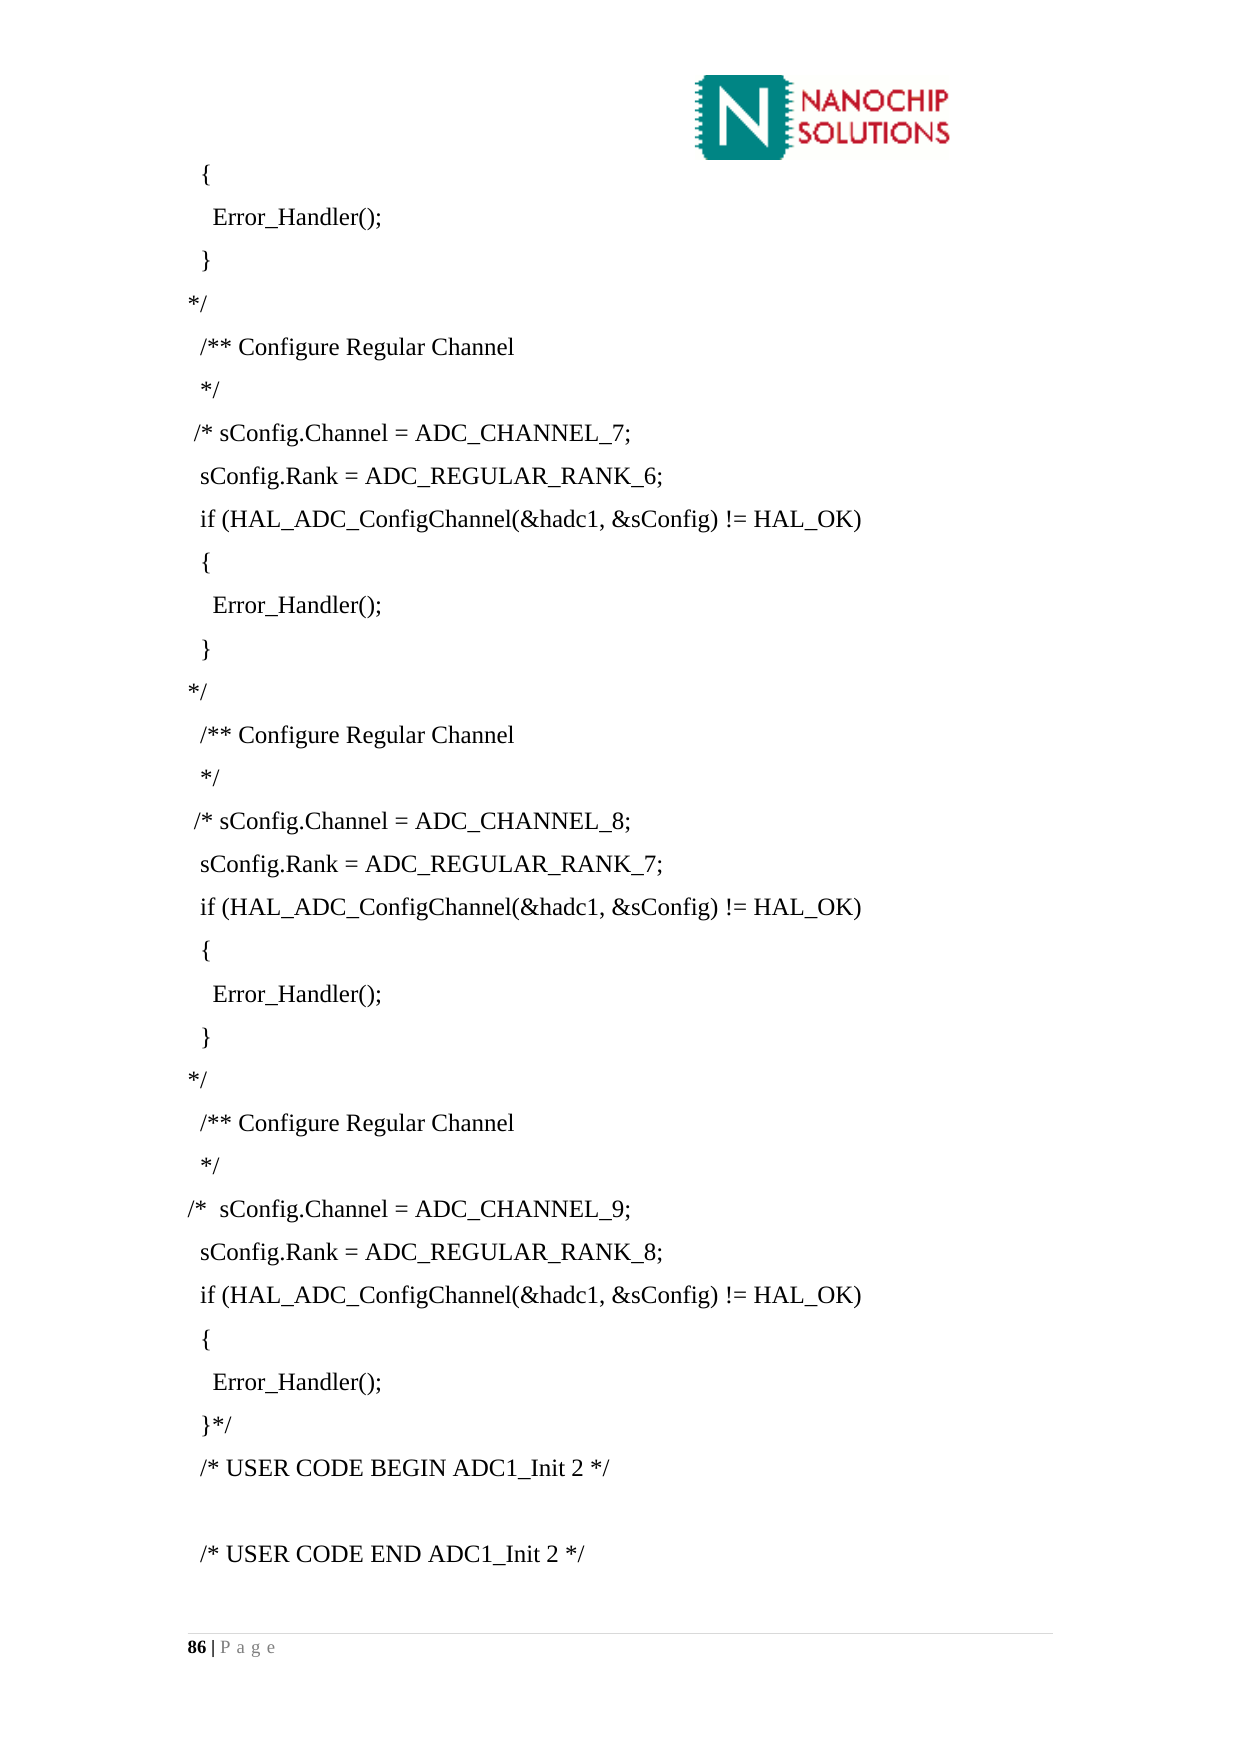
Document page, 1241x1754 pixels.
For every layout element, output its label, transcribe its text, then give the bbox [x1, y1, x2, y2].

text } [187, 634, 1053, 662]
text /** Configure Regular Channel [187, 720, 1053, 749]
text /* sConfig.Channel = ADC_CHANNEL_8; [187, 806, 1053, 835]
text /* USER CODE END ADC1_Init 2 */ [187, 1539, 1053, 1568]
text }*/ [187, 1410, 1053, 1439]
text /* USER CODE BEGIN ADC1_Init 2 */ [187, 1453, 1053, 1482]
text */ [187, 375, 1053, 404]
text { [187, 936, 1053, 964]
text */ [187, 763, 1053, 792]
text /** Configure Regular Channel [187, 332, 1053, 361]
text sConfig.Rank = ADC_REGULAR_RANK_7; [187, 849, 1053, 878]
text { [187, 1324, 1053, 1352]
text */ [187, 1151, 1053, 1180]
text /** Configure Regular Channel [187, 1108, 1053, 1137]
text Error_Handler(); [187, 202, 1053, 231]
text */ [187, 677, 1053, 706]
text { [187, 159, 1053, 188]
text } [187, 1022, 1053, 1051]
text Error_Handler(); [187, 979, 1053, 1007]
text sConfig.Rank = ADC_REGULAR_RANK_8; [187, 1237, 1053, 1266]
text } [187, 246, 1053, 274]
text if (HAL_ADC_ConfigChannel(&hadc1, &sConfig) != HAL_OK) [187, 1281, 1053, 1309]
text /* sConfig.Channel = ADC_CHANNEL_7; [187, 418, 1053, 447]
text */ [187, 289, 1053, 317]
text sConfig.Rank = ADC_REGULAR_RANK_6; [187, 461, 1053, 490]
text { [187, 547, 1053, 576]
picture [694, 75, 950, 160]
text Error_Handler(); [187, 1367, 1053, 1396]
text if (HAL_ADC_ConfigChannel(&hadc1, &sConfig) != HAL_OK) [187, 892, 1053, 921]
text Error_Handler(); [187, 591, 1053, 619]
text if (HAL_ADC_ConfigChannel(&hadc1, &sConfig) != HAL_OK) [187, 504, 1053, 533]
text */ [187, 1065, 1053, 1094]
text /* sConfig.Channel = ADC_CHANNEL_9; [187, 1194, 1053, 1223]
